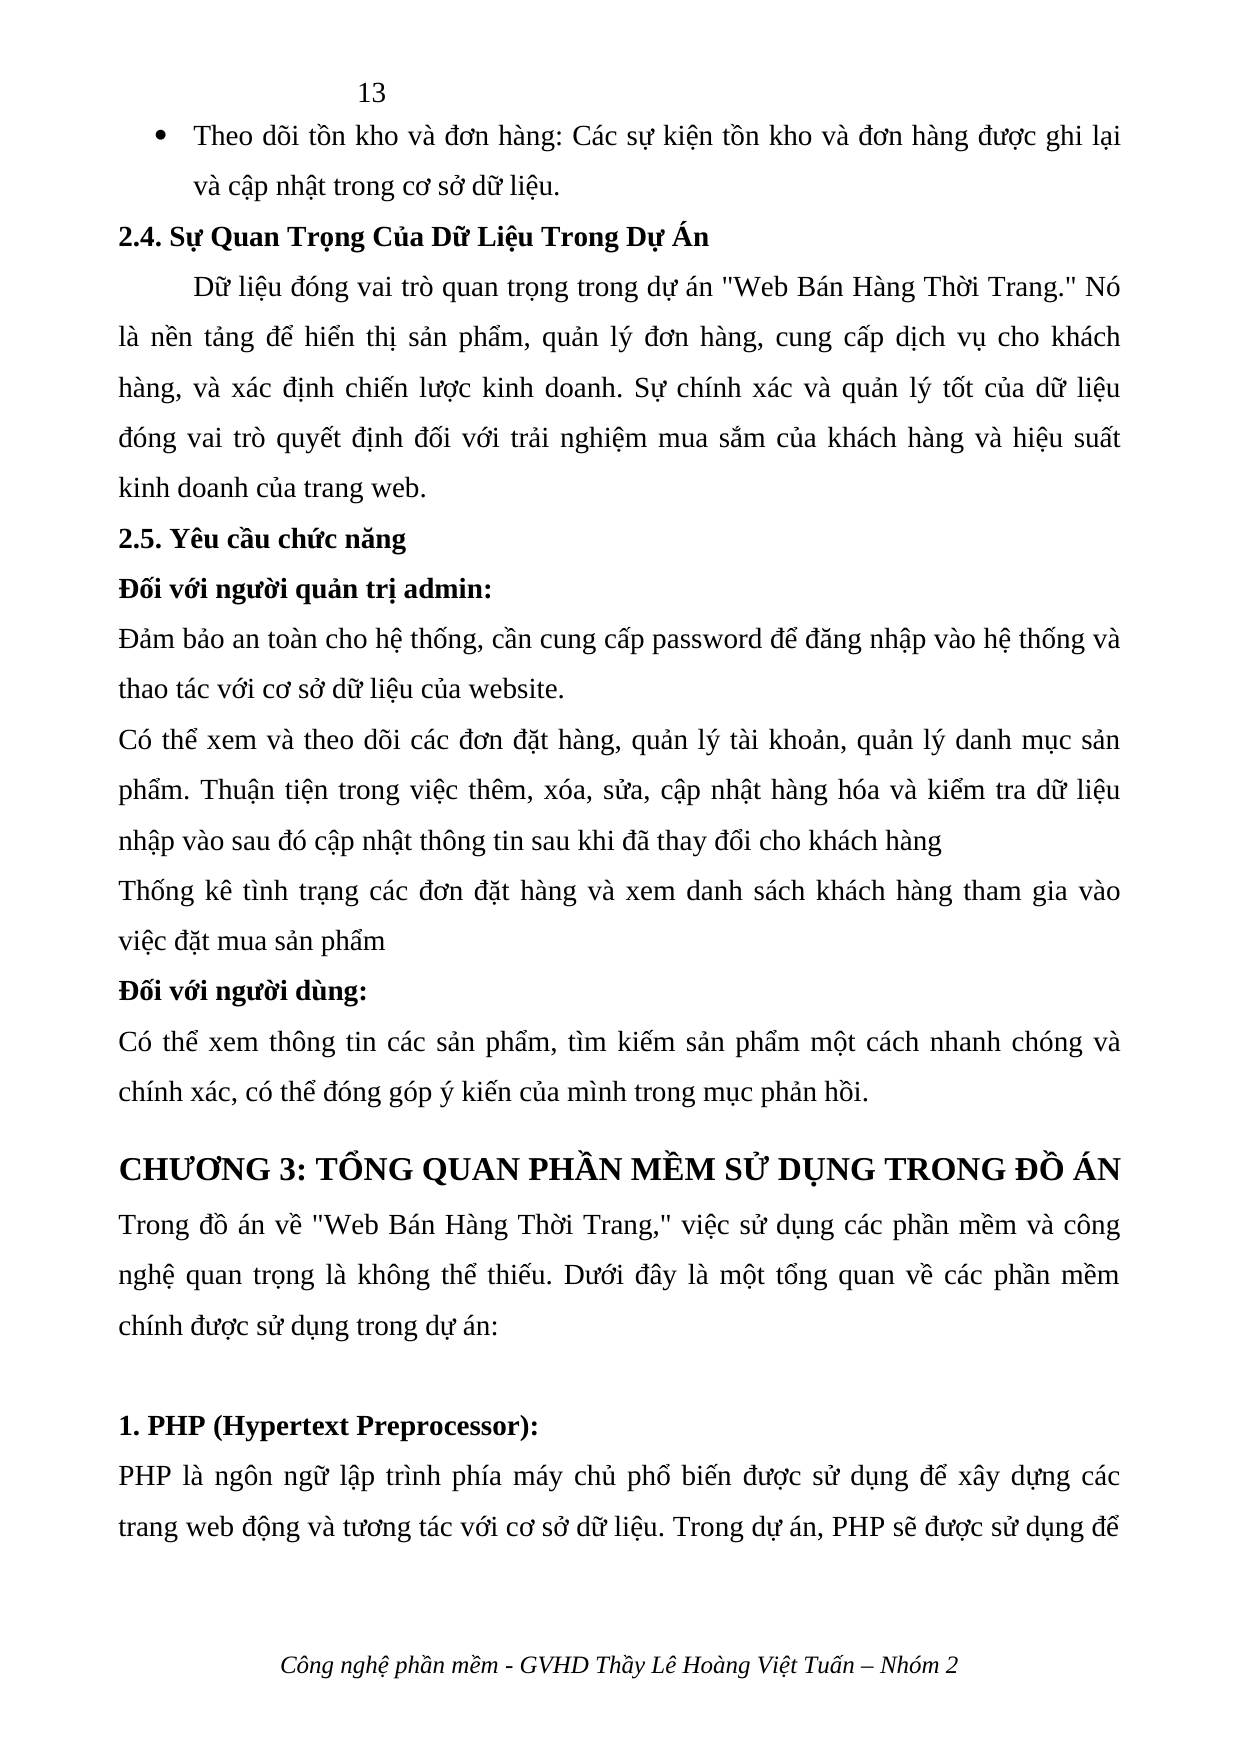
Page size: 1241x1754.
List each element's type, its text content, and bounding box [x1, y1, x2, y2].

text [118, 1458, 1122, 1542]
text Có thể xem và theo dõi các đơn đặt hàng, quản lý tài khoản, quản lý danh mục sản phẩm. Thuận tiện trong việc thêm, xóa, sửa, cập nhật hàng hóa và kiểm tra dữ liệu nhập vào sau đó cập nhật thông tin sau khi đã thay đổi cho khách hàng [118, 722, 1122, 856]
text 2.4. Sự Quan Trọng Của Dữ Liệu Trong Dự Án [118, 219, 1122, 252]
text Đối với người quản trị admin: [118, 571, 1122, 604]
text Đảm bảo an toàn cho hệ thống, cần cung cấp password để đăng nhập vào hệ thống và thao tác với cơ sở dữ liệu của website. [118, 621, 1122, 705]
text 1. PHP (Hypertext Preprocessor): [118, 1408, 1122, 1442]
subtitle CHƯƠNG 3: TỔNG QUAN PHẦN MỀM SỬ DỤNG TRONG ĐỒ ÁN [118, 1149, 1122, 1188]
text Có thể xem thông tin các sản phẩm, tìm kiếm sản phẩm một cách nhanh chóng và chính xác, có thể đóng góp ý kiến của mình trong mục phản hồi. [118, 1024, 1122, 1108]
text 2.5. Yêu cầu chức năng [118, 521, 1122, 554]
text Đối với người dùng: [118, 973, 1122, 1007]
text Thống kê tình trạng các đơn đặt hàng và xem danh sách khách hàng tham gia vào việc đặt mua sản phẩm [118, 873, 1122, 957]
text Dữ liệu đóng vai trò quan trọng trong dự án "Web Bán Hàng Thời Trang." Nó là nền tảng để hiển thị sản phẩm, quản lý đơn hàng, cung cấp dịch vụ cho khách hàng, và xác định chiến lược kinh doanh. Sự chính xác và quản lý tốt của dữ liệu đóng vai trò quyết định đối với trải nghiệm mua sắm của khách hàng và hiệu suất kinh doanh của trang web. [118, 269, 1122, 504]
text Trong đồ án về "Web Bán Hàng Thời Trang," việc sử dụng các phần mềm và công nghệ quan trọng là không thể thiếu. Dưới đây là một tổng quan về các phần mềm chính được sử dụng trong dự án: [118, 1207, 1122, 1341]
list Theo dõi tồn kho và đơn hàng: Các sự kiện tồn kho và đơn hàng được ghi lại và cập nhật trong cơ sở dữ liệu. [156, 118, 1122, 202]
